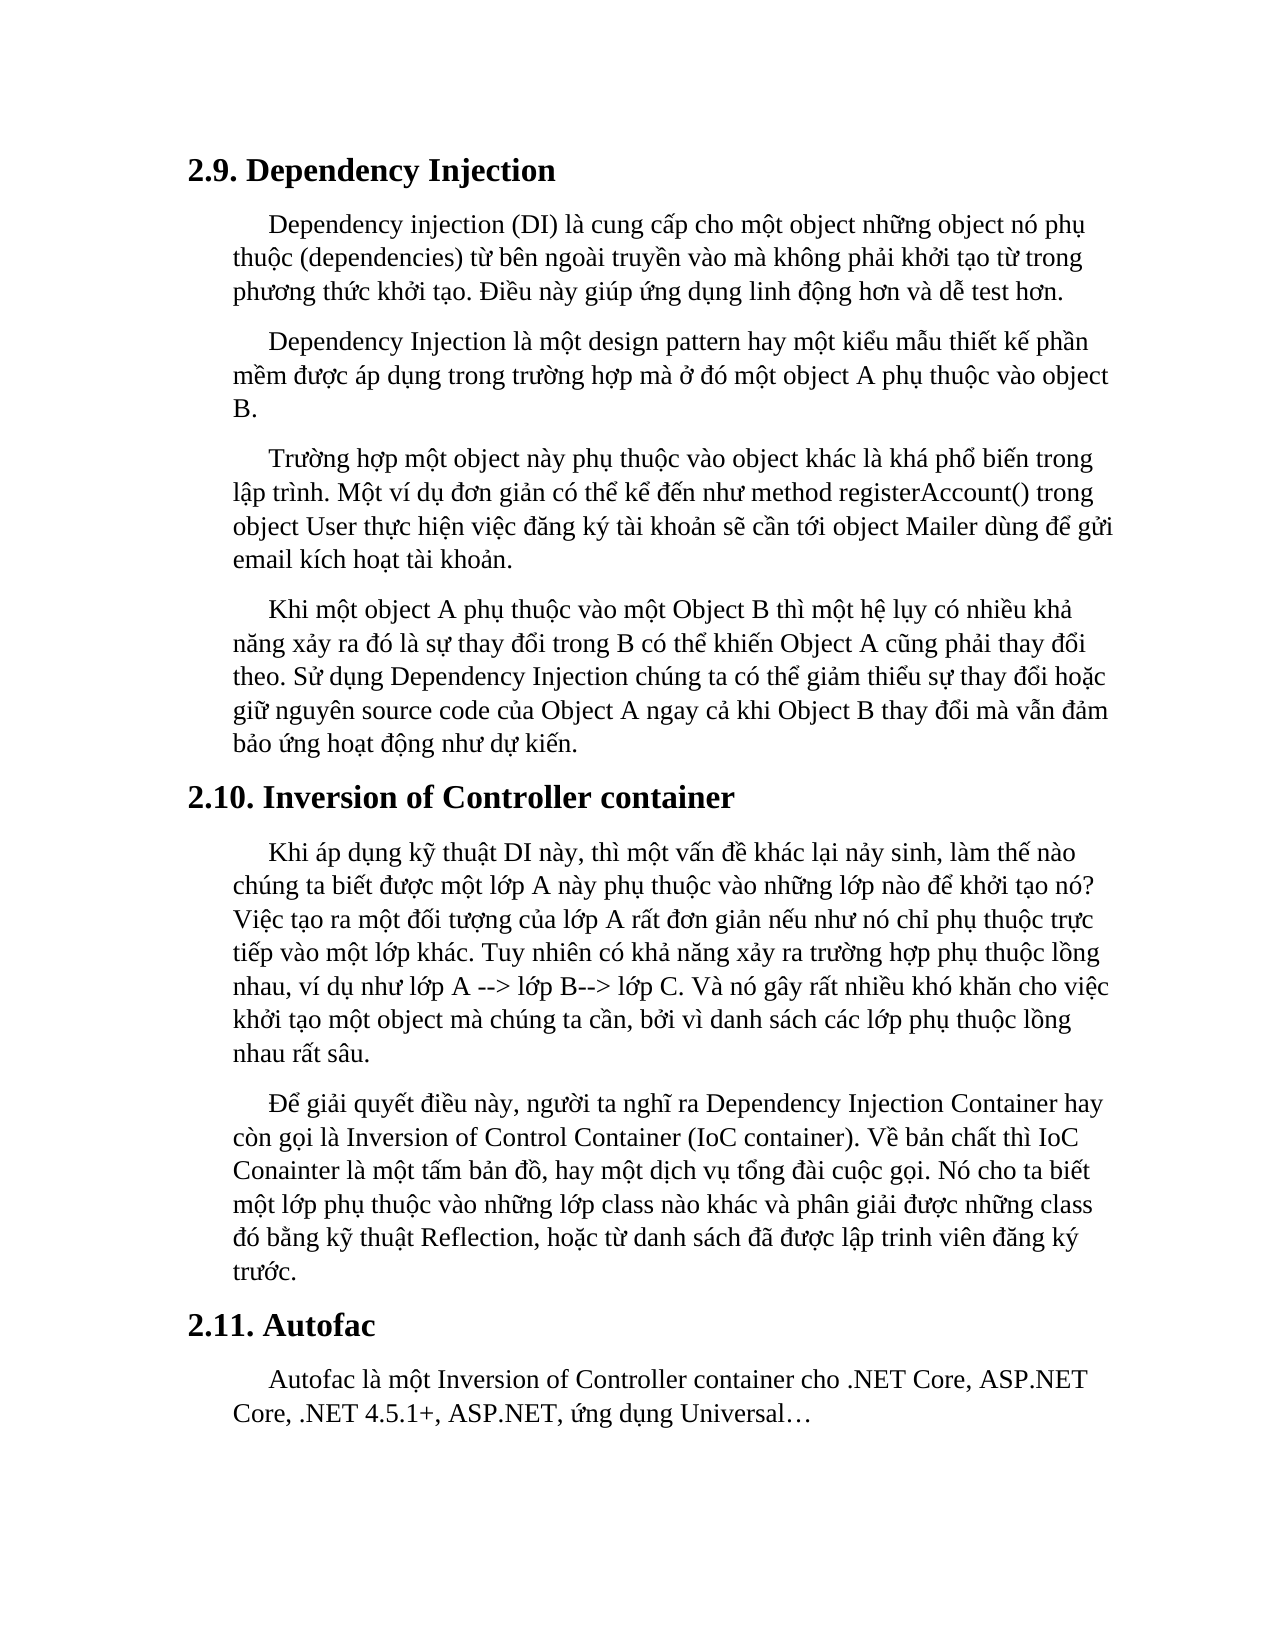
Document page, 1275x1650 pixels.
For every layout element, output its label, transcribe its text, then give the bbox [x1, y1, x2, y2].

text Khi một object A phụ thuộc vào một Object B thì một hệ lụy có nhiều khả năng xảy ra đó là sự thay đổi trong B có thể khiến Object A cũng phải thay đổi theo. Sử dụng Dependency Injection chúng ta có thể giảm thiểu sự thay đổi hoặc giữ nguyên source code của Object A ngay cả khi Object B thay đổi mà vẫn đảm bảo ứng hoạt động như dự kiến. [233, 593, 1125, 759]
text Khi áp dụng kỹ thuật DI này, thì một vấn đề khác lại nảy sinh, làm thế nào chúng ta biết được một lớp A này phụ thuộc vào những lớp nào để khởi tạo nó? Việc tạo ra một đối tượng của lớp A rất đơn giản nếu như nó chỉ phụ thuộc trực tiếp vào một lớp khác. Tuy nhiên có khả năng xảy ra trường hợp phụ thuộc lồng nhau, ví dụ như lớp A --> lớp B--> lớp C. Và nó gây rất nhiều khó khăn cho việc khởi tạo một object mà chúng ta cần, bởi vì danh sách các lớp phụ thuộc lồng nhau rất sâu. [233, 836, 1125, 1068]
text Để giải quyết điều này, người ta nghĩ ra Dependency Injection Container hay còn gọi là Inversion of Control Container (IoC container). Về bản chất thì IoC Conainter là một tấm bản đồ, hay một dịch vụ tổng đài cuộc gọi. Nó cho ta biết một lớp phụ thuộc vào những lớp class nào khác và phân giải được những class đó bằng kỹ thuật Reflection, hoặc từ danh sách đã được lập trinh viên đăng ký trước. [233, 1087, 1125, 1286]
text Dependency injection (DI) là cung cấp cho một object những object nó phụ thuộc (dependencies) từ bên ngoài truyền vào mà không phải khởi tạo từ trong phương thức khởi tạo. Điều này giúp ứng dụng linh động hơn và dễ test hơn. [233, 208, 1125, 306]
text Autofac là một Inversion of Controller container cho .NET Core, ASP.NET Core, .NET 4.5.1+, ASP.NET, ứng dụng Universal… [233, 1363, 1125, 1428]
text Trường hợp một object này phụ thuộc vào object khác là khá phổ biến trong lập trình. Một ví dụ đơn giản có thể kể đến như method registerAccount() trong object User thực hiện việc đăng ký tài khoản sẽ cần tới object Mailer dùng để gửi email kích hoạt tài khoản. [233, 443, 1125, 574]
subtitle Autofac [187, 1305, 1125, 1343]
text Dependency Injection là một design pattern hay một kiểu mẫu thiết kế phần mềm được áp dụng trong trường hợp mà ở đó một object A phụ thuộc vào object B. [233, 325, 1125, 423]
subtitle Dependency Injection [187, 150, 1125, 188]
subtitle Inversion of Controller container [187, 778, 1125, 816]
